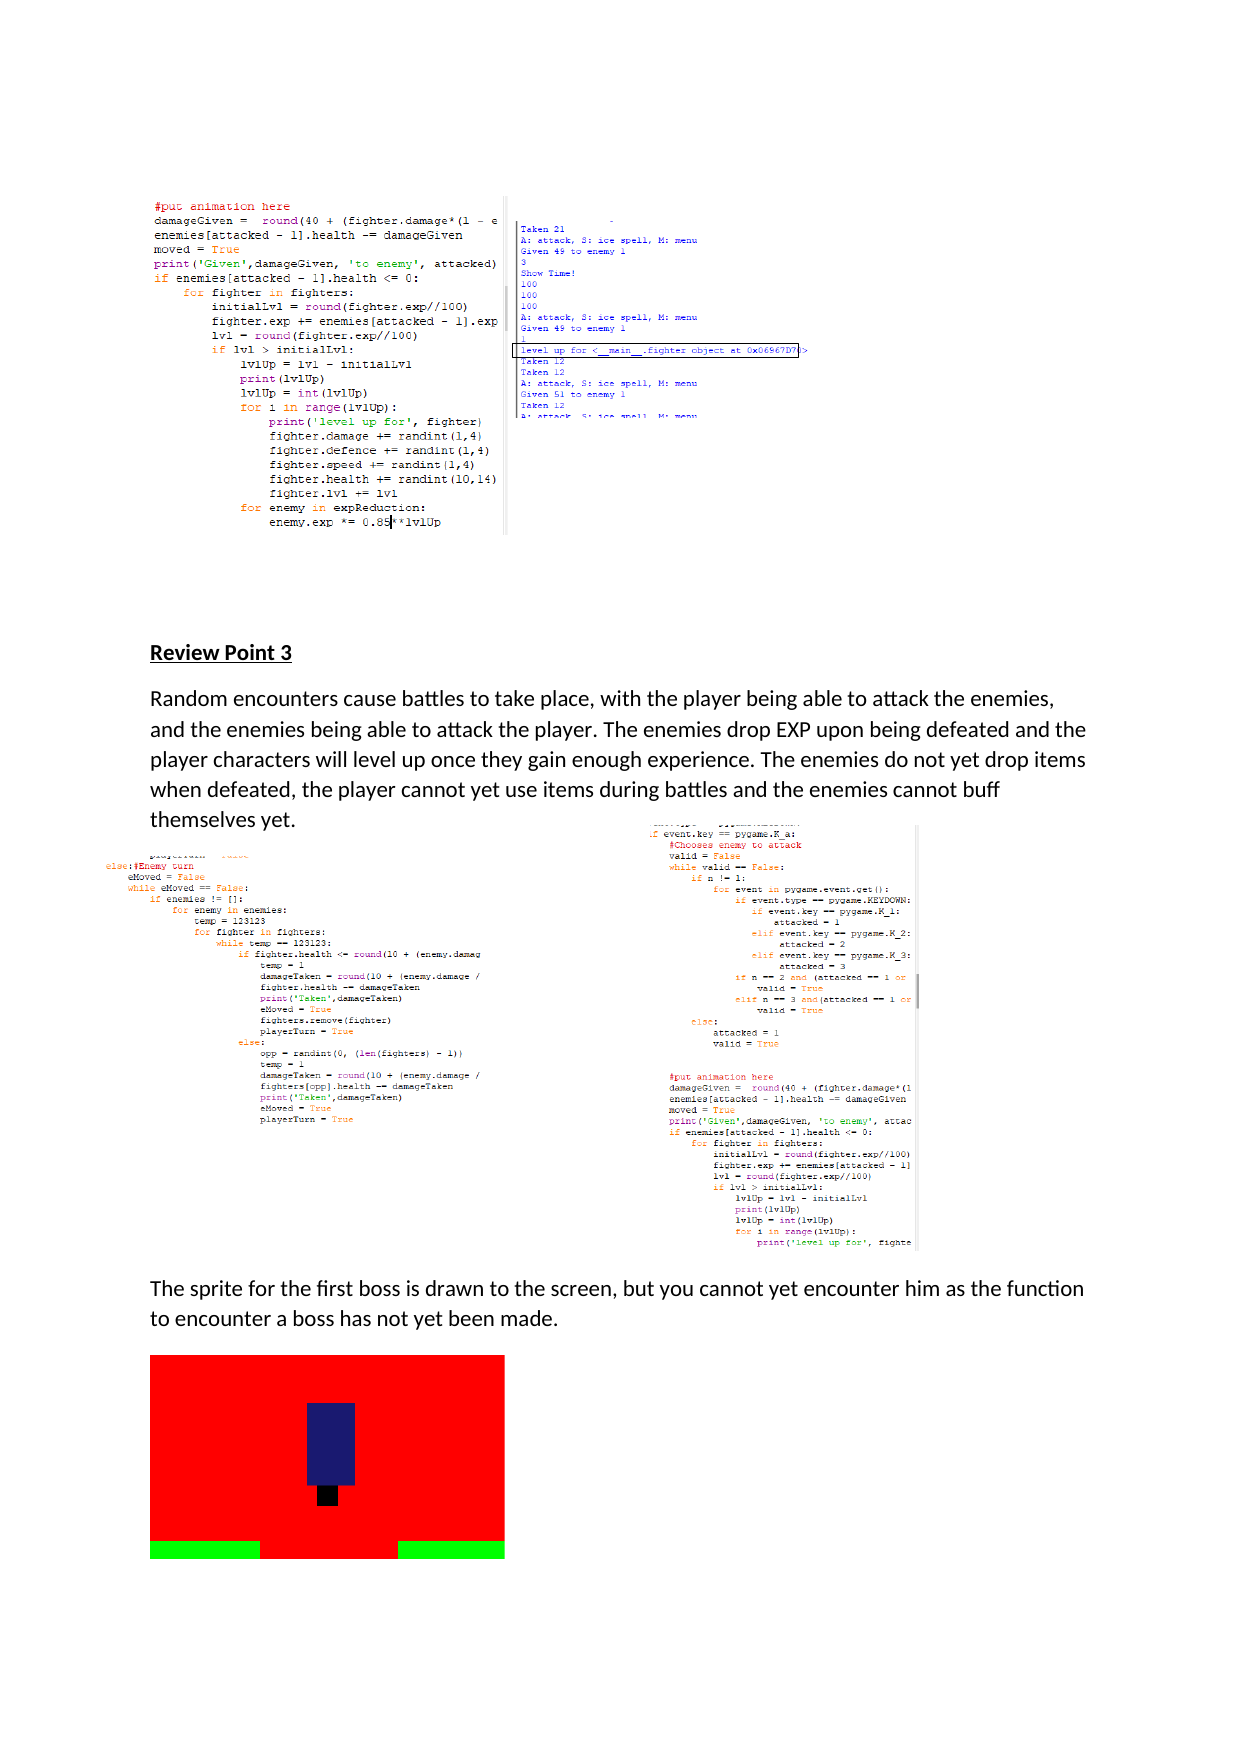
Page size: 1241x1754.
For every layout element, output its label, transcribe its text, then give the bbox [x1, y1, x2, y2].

text Random encounters cause battles to take place, with the player being able to attack the enemies, and the enemies being able to attack the player. The enemies drop EXP upon being defeated and the player characters will level up once they gain enough experience. The enemies do not yet drop items when defeated, the player cannot yet use items during battles and the enemies cannot buff themselves yet. [150, 684, 1090, 833]
text The sprite for the first boss is drawn to the screen, but you cannot yet encounter him as the function to encounter a boss has not yet been made. [150, 1274, 1090, 1332]
picture [515, 344, 798, 357]
picture [150, 196, 508, 535]
picture [150, 1355, 505, 1559]
picture [650, 825, 919, 1251]
picture [82, 856, 482, 1141]
picture [515, 221, 926, 418]
text Review Point 3 [150, 638, 1090, 666]
